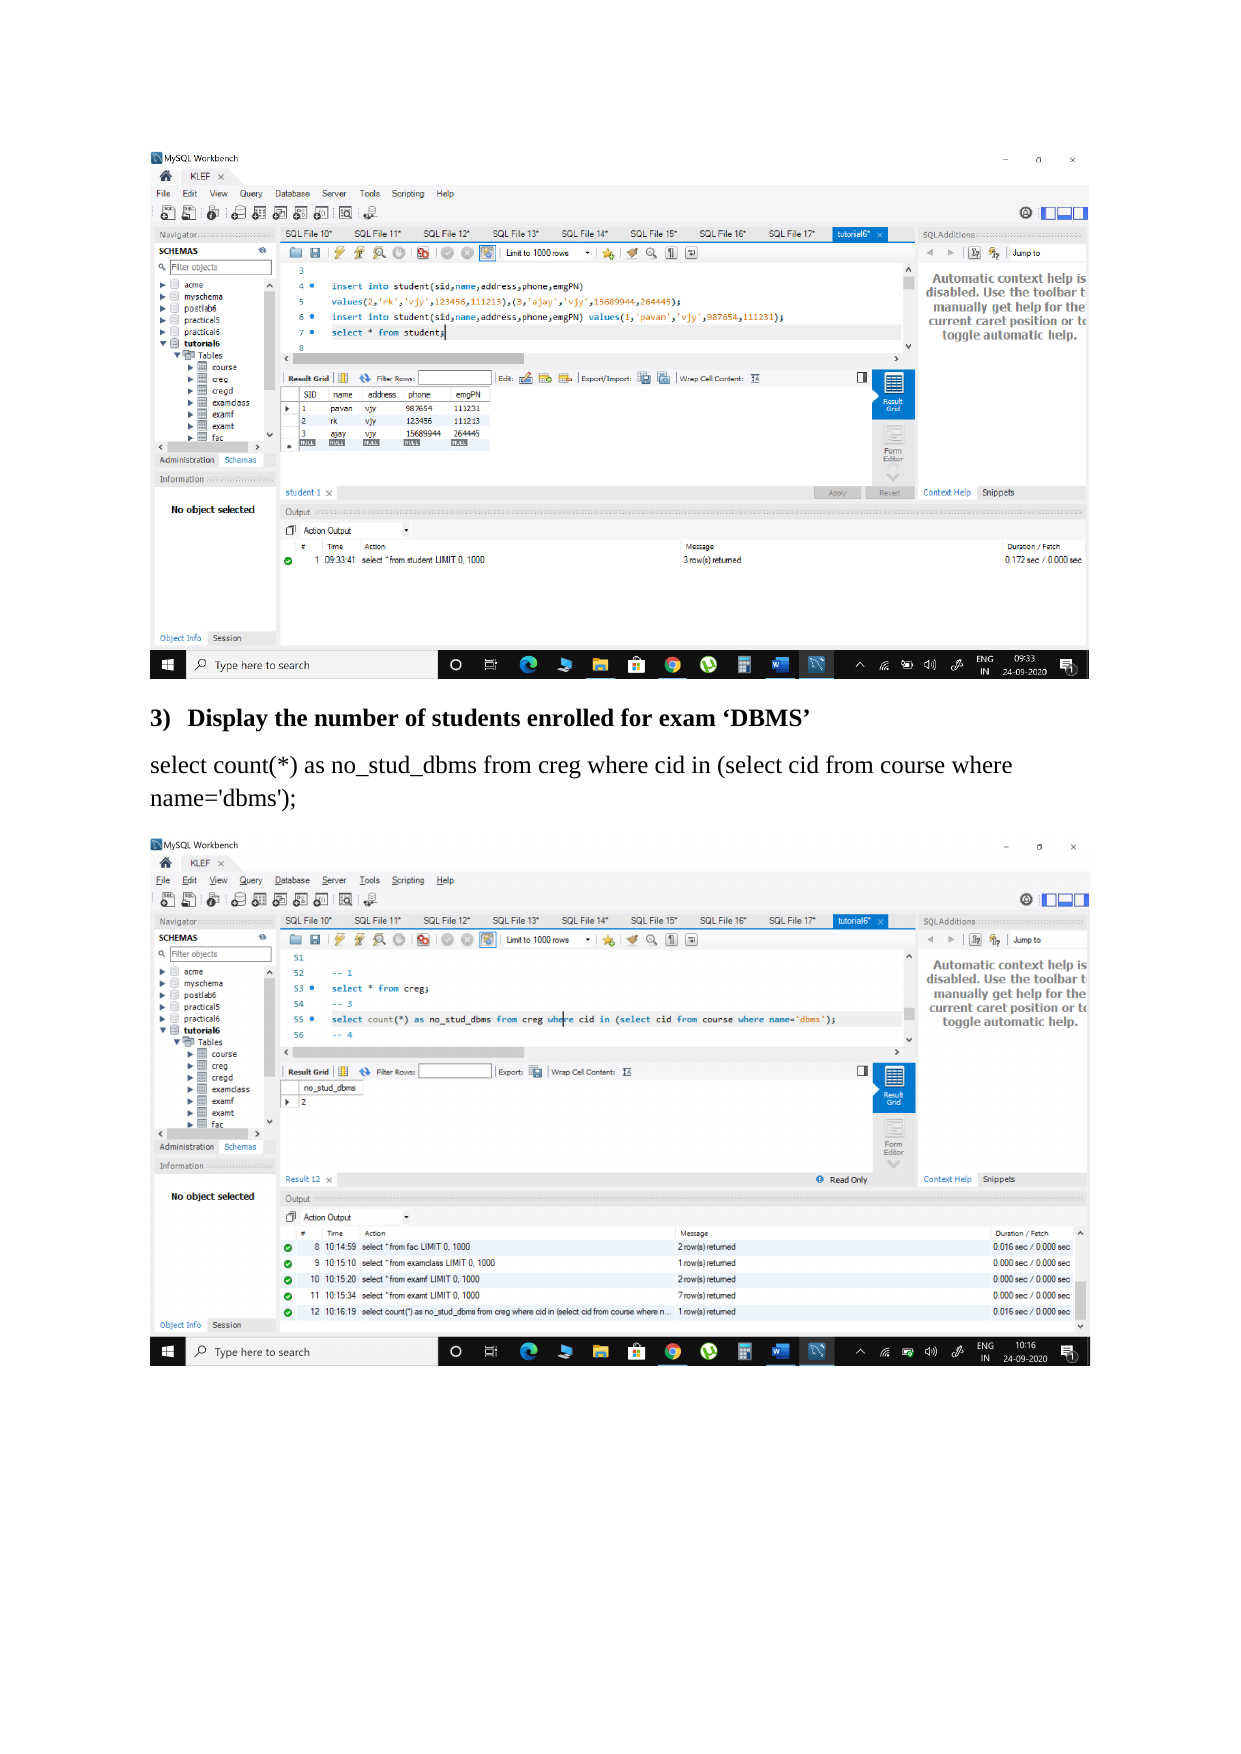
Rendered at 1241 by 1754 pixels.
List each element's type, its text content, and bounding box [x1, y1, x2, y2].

picture [150, 150, 1089, 679]
text select count(*) as no_stud_dbms from creg where cid in (select cid from course where name='dbms'); [150, 750, 1090, 812]
picture [150, 837, 1091, 1366]
list Display the number of students enrolled for exam ‘DBMS’ [150, 703, 1090, 732]
